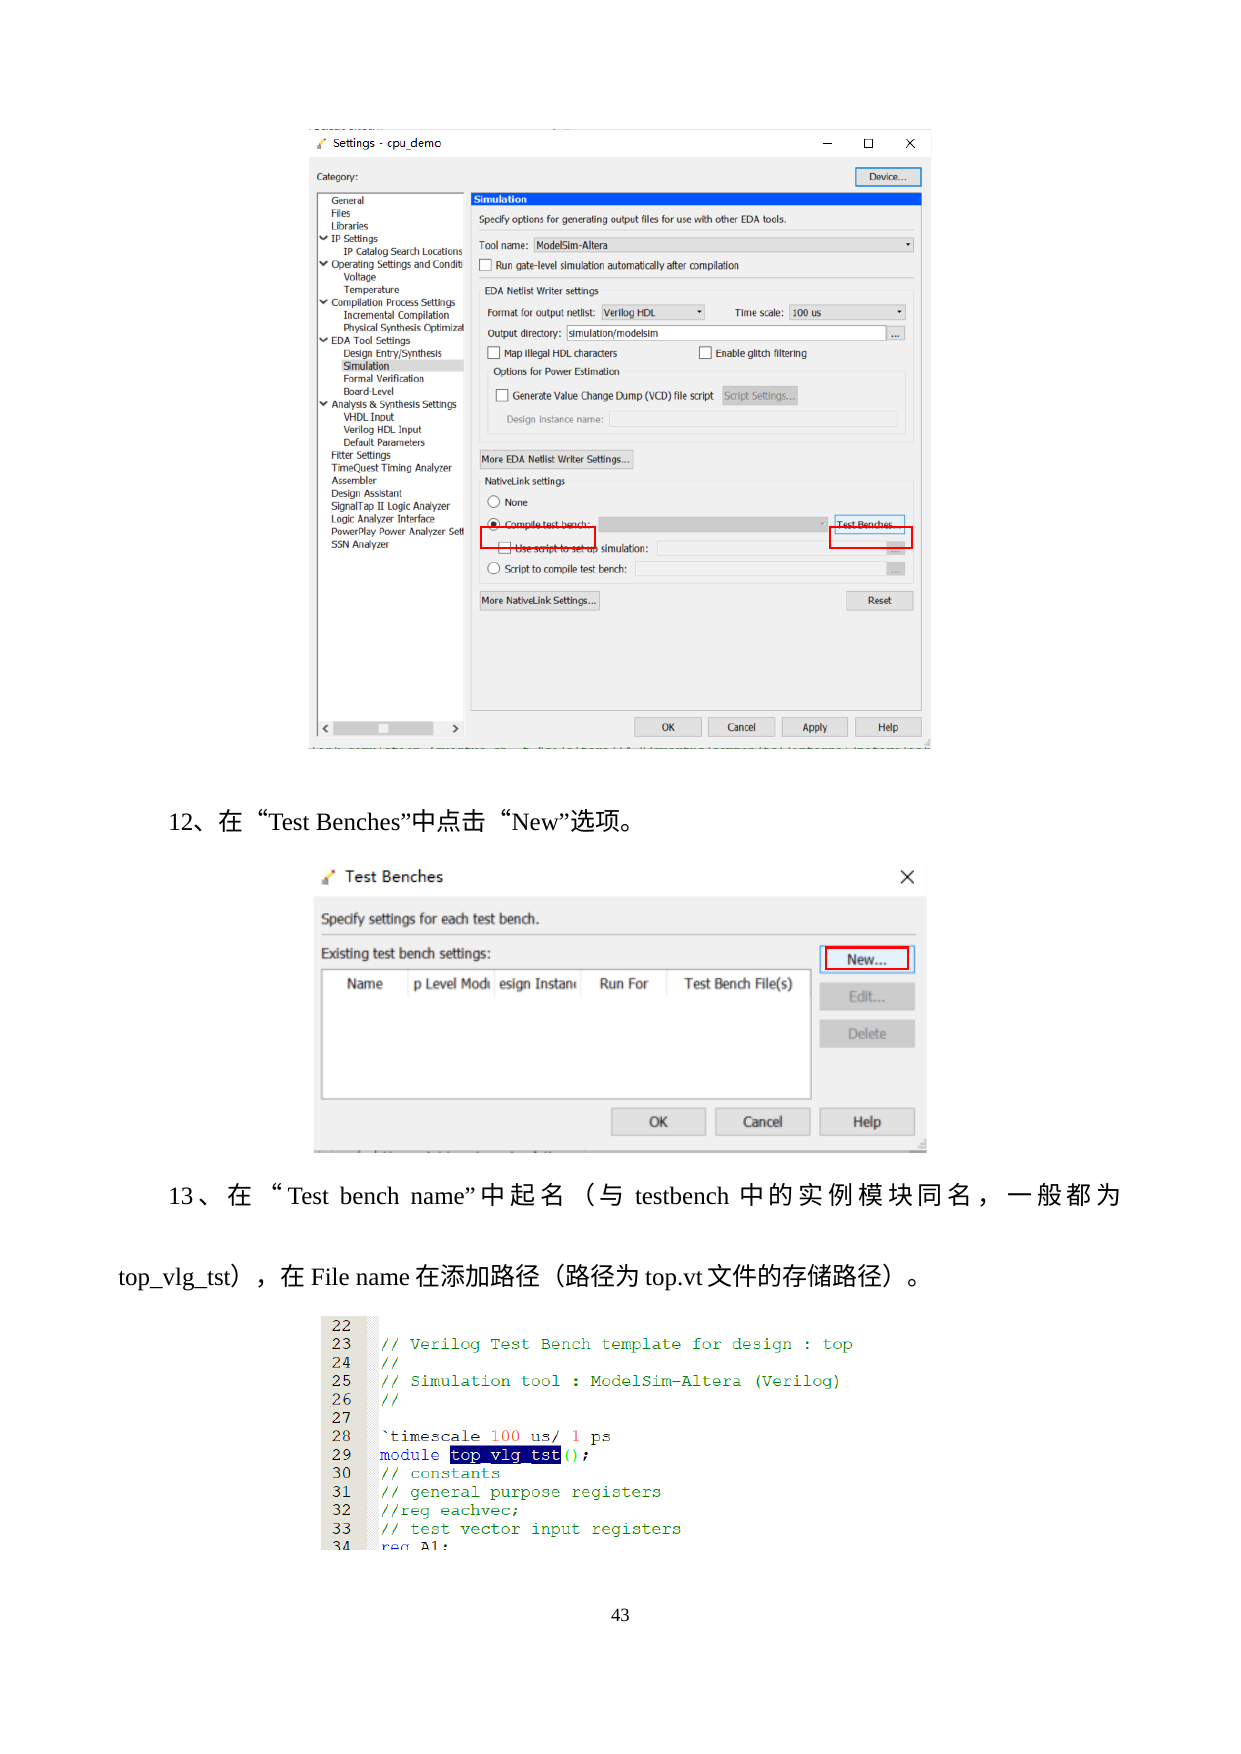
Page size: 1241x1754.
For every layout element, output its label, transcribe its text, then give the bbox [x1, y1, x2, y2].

picture [320, 1316, 920, 1550]
text 13、在“Test bench name”中起名（与testbench中的实例模块同名，一般都为top_vlg_tst），在File name在添加路径（路径为top.vt文件的存储路径）。 [118, 1161, 1122, 1307]
text 12、在“Test Benches”中点击“New”选项。 [118, 787, 1122, 852]
picture [308, 129, 932, 749]
picture [313, 861, 927, 1153]
